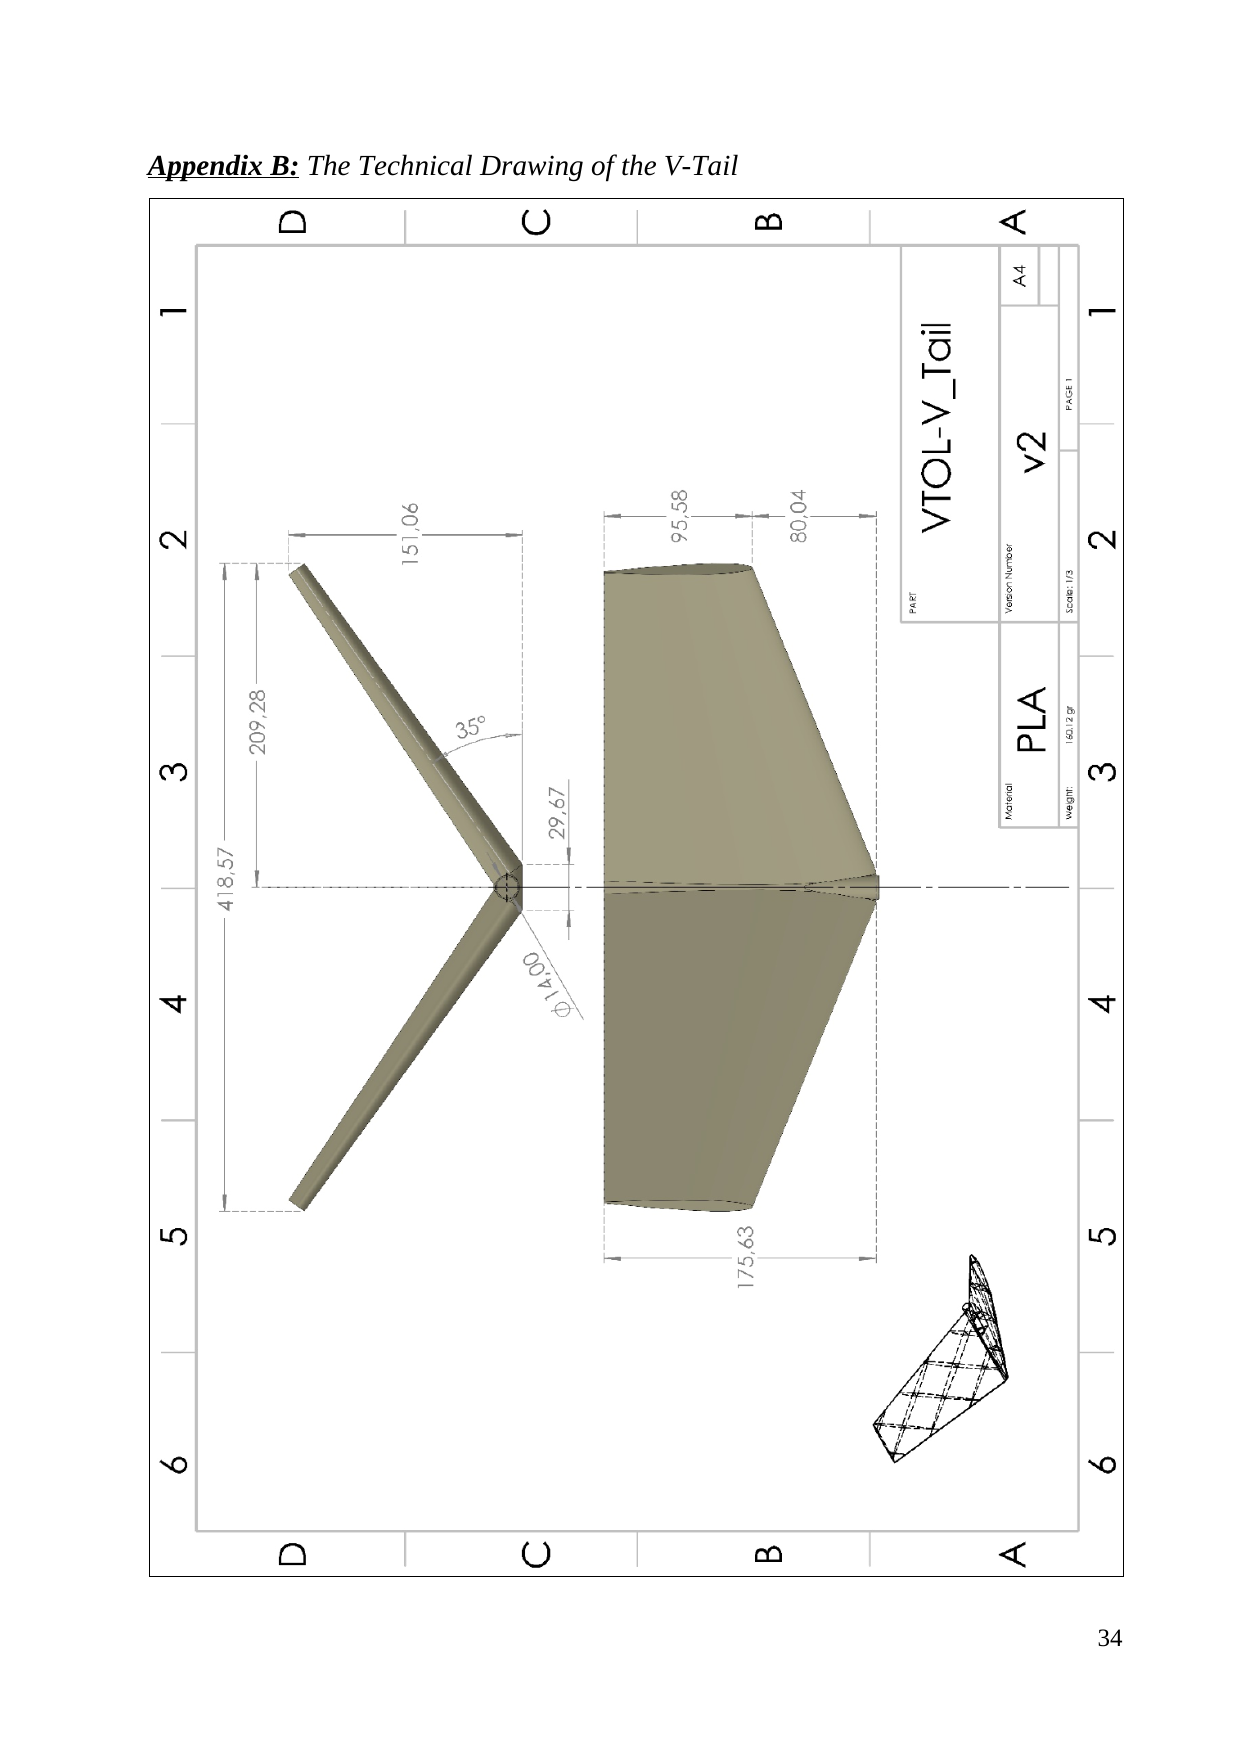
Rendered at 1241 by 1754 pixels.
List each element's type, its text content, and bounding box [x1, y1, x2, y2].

text Appendix B: The Technical Drawing of the V-Tail [148, 148, 1122, 181]
picture [151, 200, 1123, 1576]
